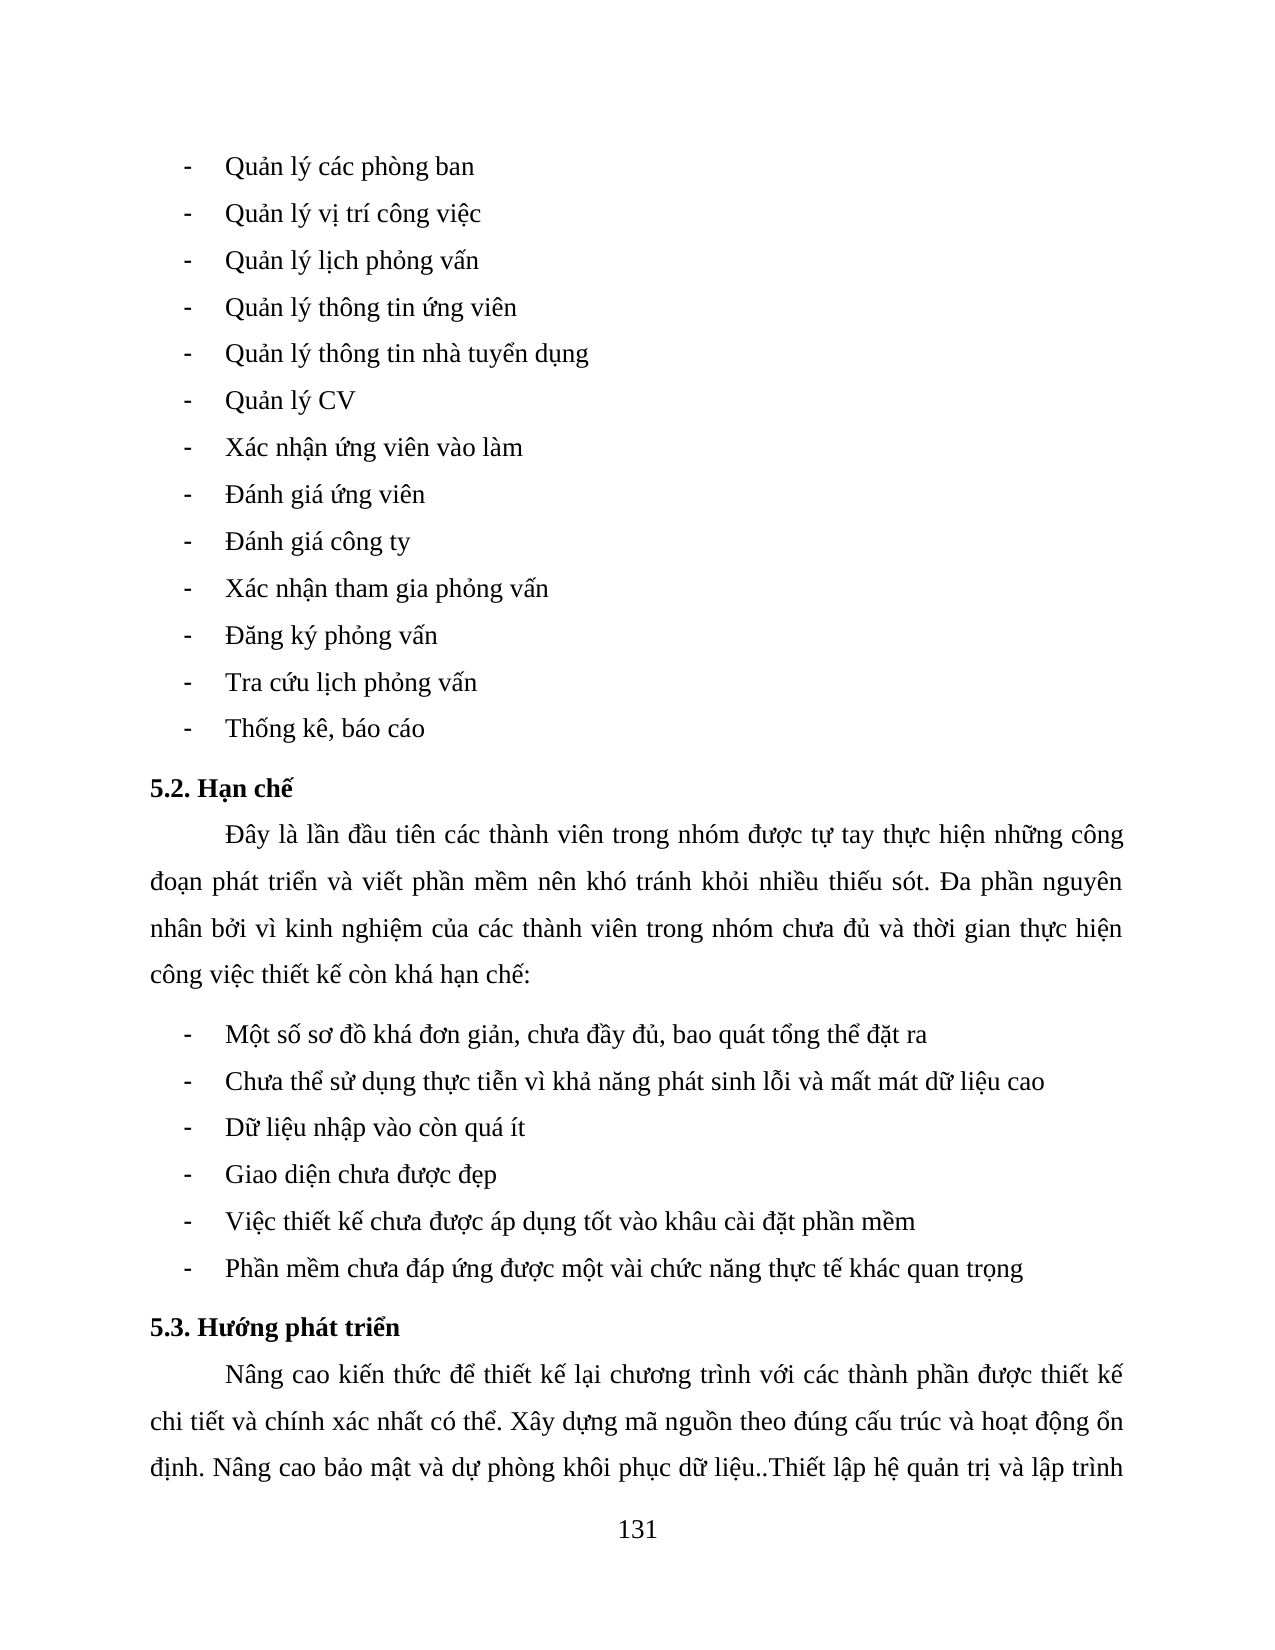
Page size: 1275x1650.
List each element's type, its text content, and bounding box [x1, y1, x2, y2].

list Đánh giá ứng viên [187, 478, 1125, 509]
list Quản lý CV [187, 384, 1125, 416]
list Chưa thể sử dụng thực tiễn vì khả năng phát sinh lỗi và mất mát dữ liệu cao [187, 1064, 1125, 1096]
list Quản lý thông tin ứng viên [187, 291, 1125, 322]
list Quản lý vị trí công việc [187, 197, 1125, 228]
list Quản lý lịch phỏng vấn [187, 244, 1125, 275]
list Thống kê, báo cáo [187, 712, 1125, 744]
list Quản lý các phòng ban [187, 150, 1125, 181]
subtitle 5.3. Hướng phát triển [150, 1311, 1125, 1343]
list Việc thiết kế chưa được áp dụng tốt vào khâu cài đặt phần mềm [187, 1205, 1125, 1236]
list Dữ liệu nhập vào còn quá ít [187, 1111, 1125, 1143]
list Quản lý thông tin nhà tuyển dụng [187, 337, 1125, 369]
list Xác nhận ứng viên vào làm [187, 431, 1125, 462]
list Giao diện chưa được đẹp [187, 1158, 1125, 1189]
list Phần mềm chưa đáp ứng được một vài chức năng thực tế khác quan trọng [187, 1252, 1125, 1283]
text Đây là lần đầu tiên các thành viên trong nhóm được tự tay thực hiện những công đoạn phát triển và viết phần mềm nên khó tránh khỏi nhiều thiếu sót. Đa phần nguyên nhân bởi vì kinh nghiệm của các thành viên trong nhóm chưa đủ và thời gian thực hiện công việc thiết kế còn khá hạn chế: [150, 818, 1125, 990]
list Đánh giá công ty [187, 525, 1125, 556]
list Một số sơ đồ khá đơn giản, chưa đầy đủ, bao quát tổng thể đặt ra [187, 1018, 1125, 1049]
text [150, 1358, 1125, 1483]
list Tra cứu lịch phỏng vấn [187, 666, 1125, 697]
list Xác nhận tham gia phỏng vấn [187, 572, 1125, 603]
list Đăng ký phỏng vấn [187, 619, 1125, 650]
subtitle 5.2. Hạn chế [150, 772, 1125, 803]
